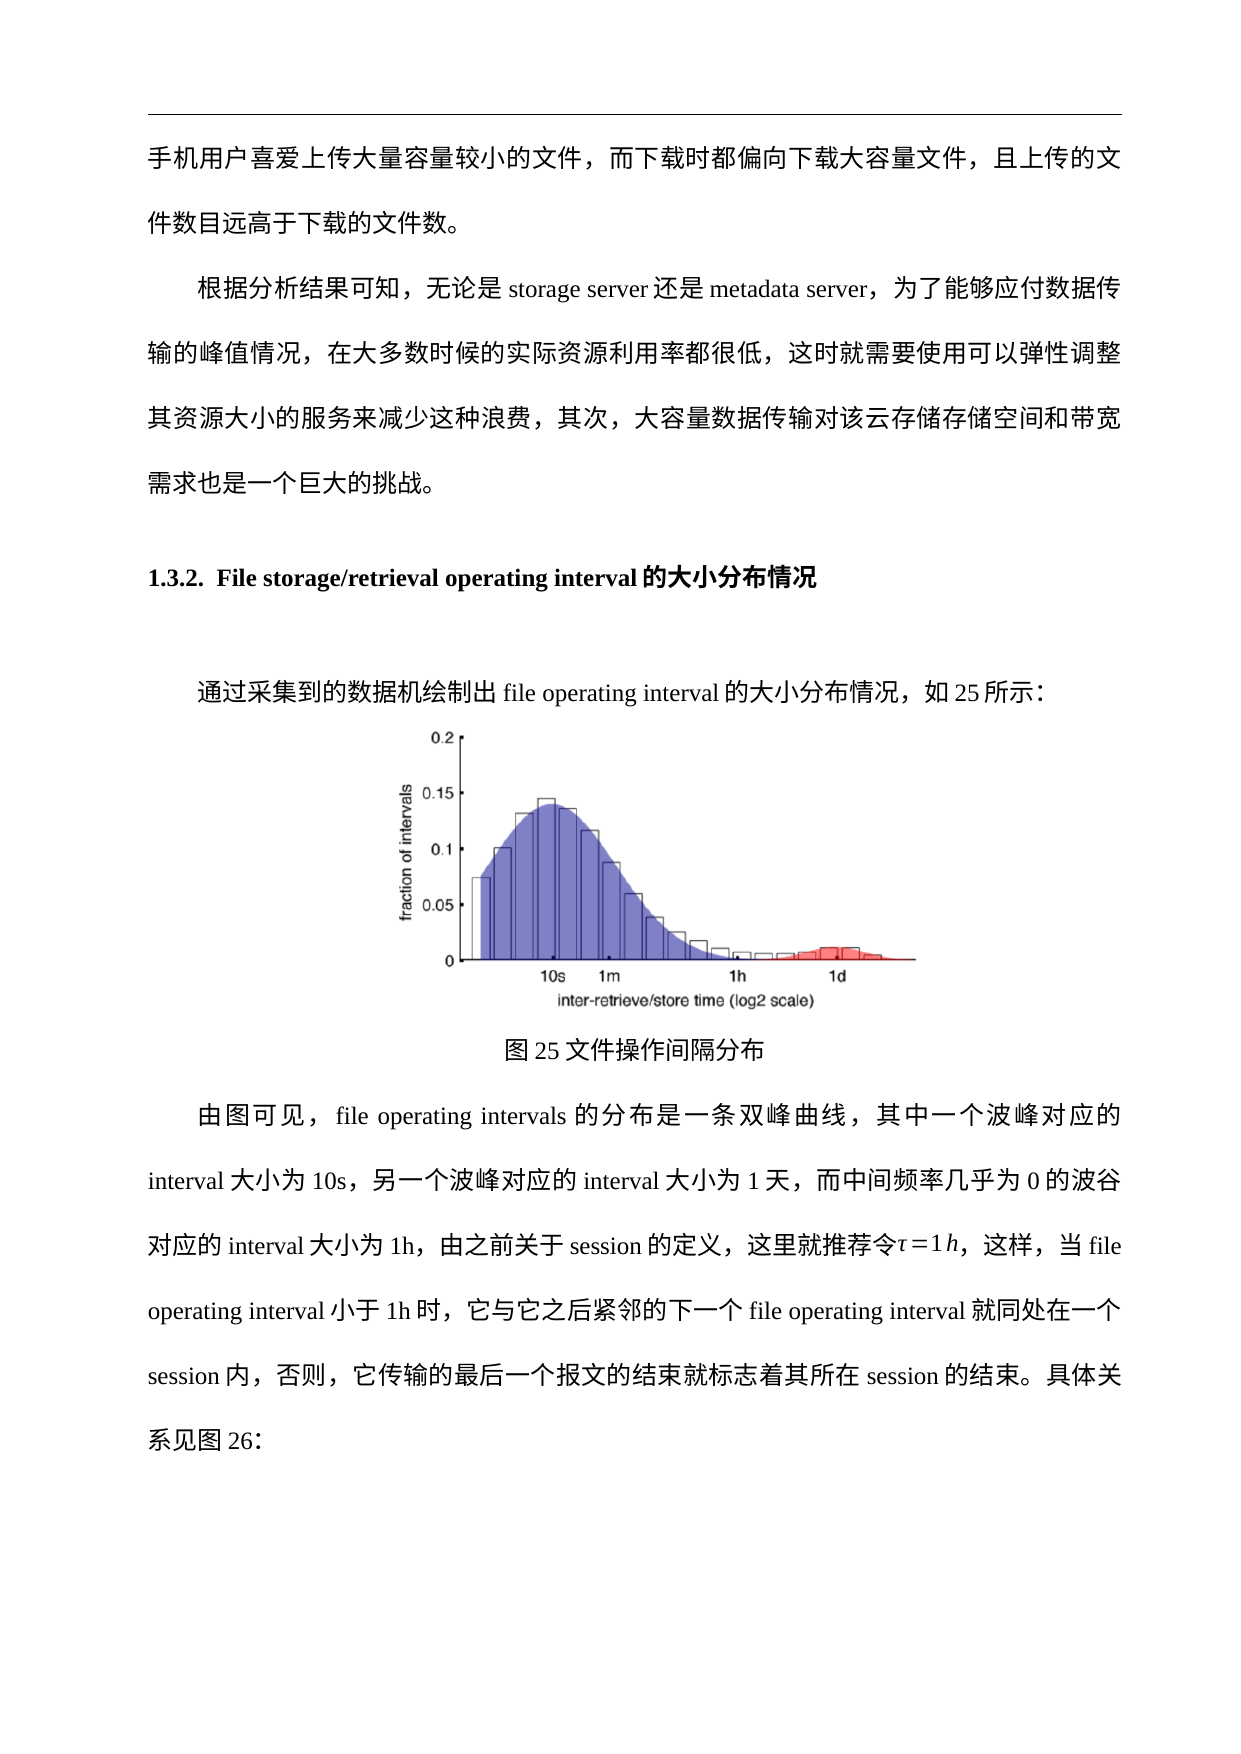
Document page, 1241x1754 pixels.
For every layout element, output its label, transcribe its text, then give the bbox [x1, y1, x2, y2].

subtitle 1.3.2. File storage/retrieval operating interval的大小分布情况 [148, 543, 1122, 608]
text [148, 124, 1122, 254]
text 通过采集到的数据机绘制出file operating interval的大小分布情况，如25所示： [148, 658, 1122, 723]
picture [387, 723, 926, 1014]
text 由图可见，file operating intervals的分布是一条双峰曲线，其中一个波峰对应的interval大小为10s，另一个波峰对应的interval大小为1天，而中间频率几乎为0的波谷对应的interval大小为1h，由之前关于session的定义，这里就推荐令，这样，当file operating interval小于1h时，它与它之后紧邻的下一个file operating interval就同处在一个session内，否则，它传输的最后一个报文的结束就标志着其所在session的结束。具体关系见图26： [148, 1081, 1122, 1471]
text 根据分析结果可知，无论是storage server还是metadata server，为了能够应付数据传输的峰值情况，在大多数时候的实际资源利用率都很低，这时就需要使用可以弹性调整其资源大小的服务来减少这种浪费，其次，大容量数据传输对该云存储存储空间和带宽需求也是一个巨大的挑战。 [148, 254, 1122, 514]
text 图25 文件操作间隔分布 [148, 1016, 1122, 1081]
